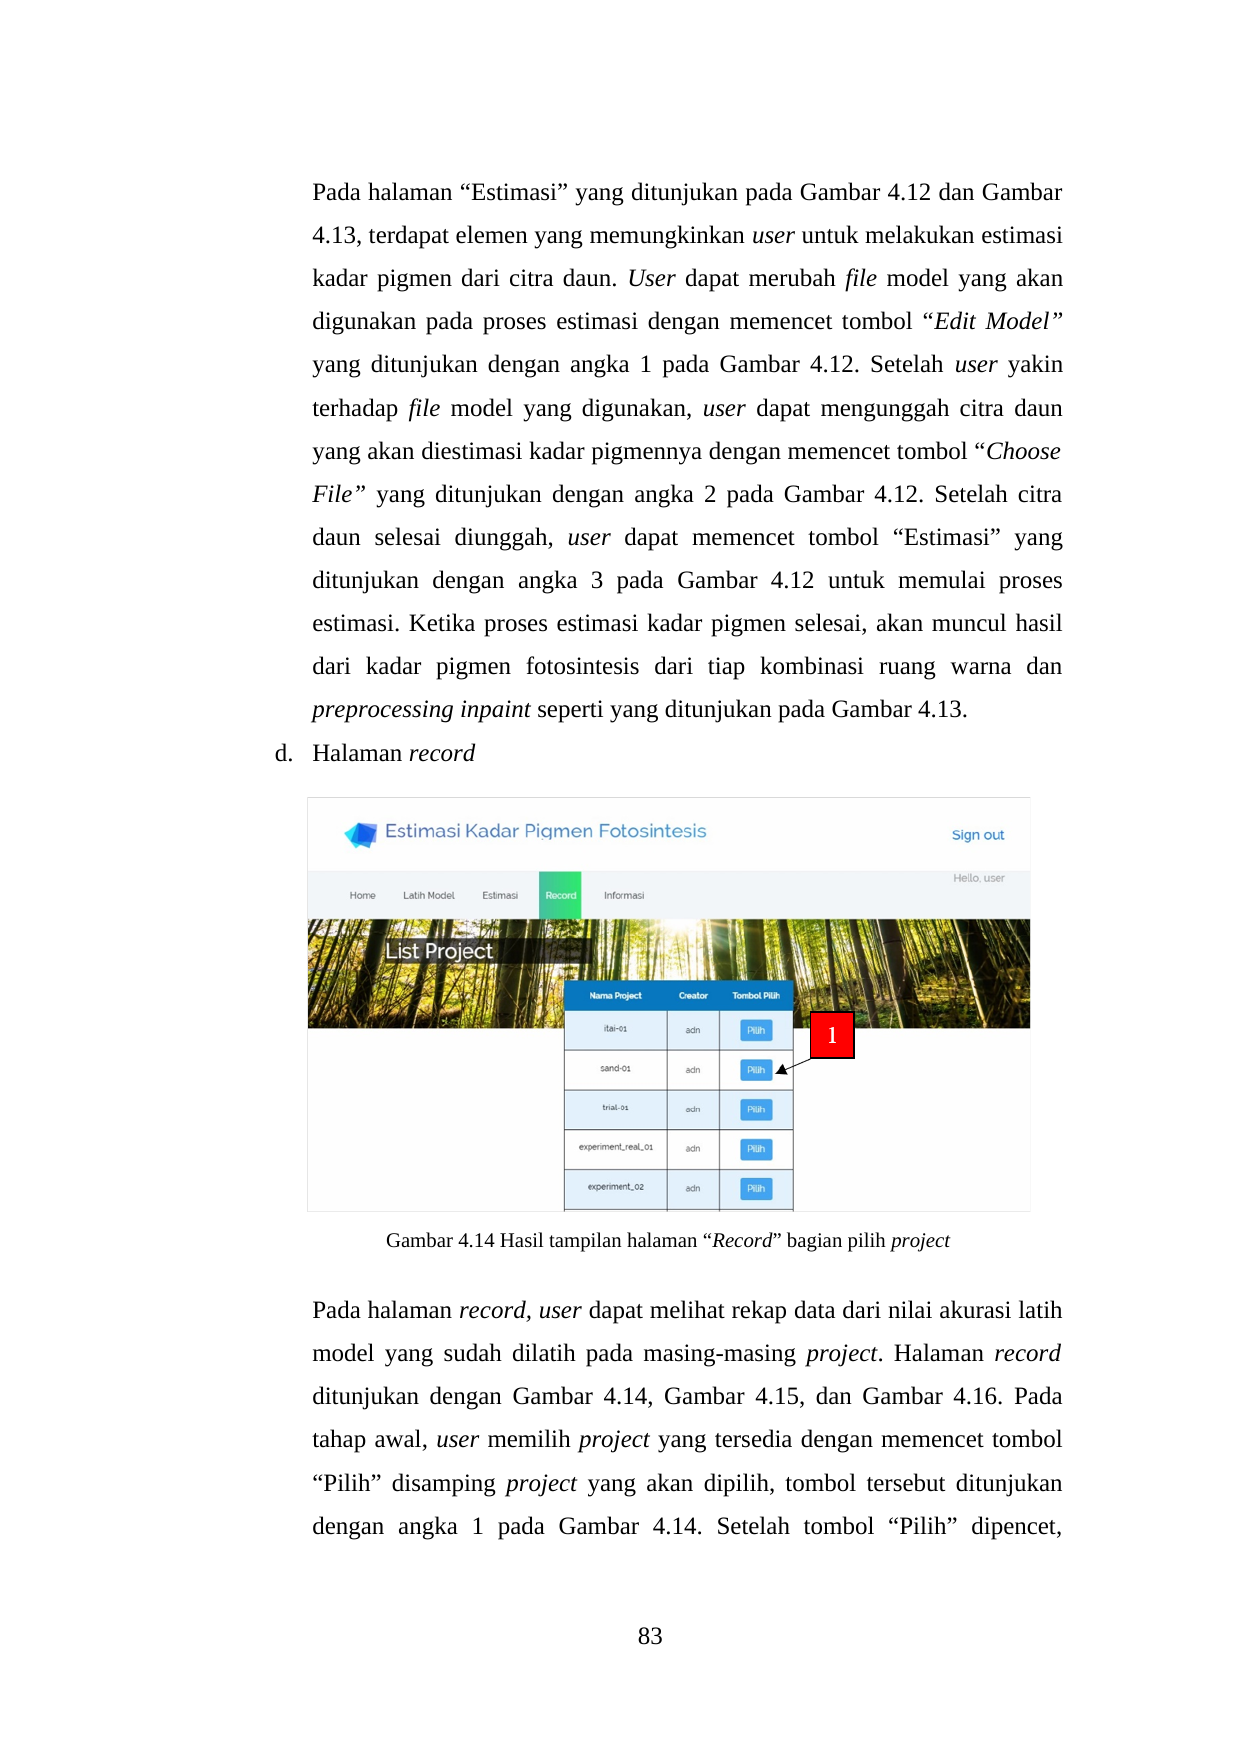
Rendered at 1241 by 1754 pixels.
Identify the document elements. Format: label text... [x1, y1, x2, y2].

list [312, 1295, 1063, 1539]
picture [307, 797, 1031, 1212]
list Pada halaman “Estimasi” yang ditunjukan pada Gambar 4.12 dan Gambar 4.13, terdapat elemen yang memungkinkan user untuk melakukan estimasi kadar pigmen dari citra daun. User dapat merubah file model yang akan digunakan pada proses estimasi dengan memencet tombol “Edit Model” yang ditunjukan dengan angka 1 pada Gambar 4.12. Setelah user yakin terhadap file model yang digunakan, user dapat mengunggah citra daun yang akan diestimasi kadar pigmennya dengan memencet tombol “Choose File” yang ditunjukan dengan angka 2 pada Gambar 4.12. Setelah citra daun selesai diunggah, user dapat memencet tombol “Estimasi” yang ditunjukan dengan angka 3 pada Gambar 4.12 untuk memulai proses estimasi. Ketika proses estimasi kadar pigmen selesai, akan muncul hasil dari kadar pigmen fotosintesis dari tiap kombinasi ruang warna dan preprocessing inpaint seperti yang ditunjukan pada Gambar 4.13. [312, 177, 1063, 723]
list Halaman record [274, 738, 1063, 766]
text Gambar 4.14 Hasil tampilan halaman “Record” bagian pilih project [274, 1228, 1063, 1252]
